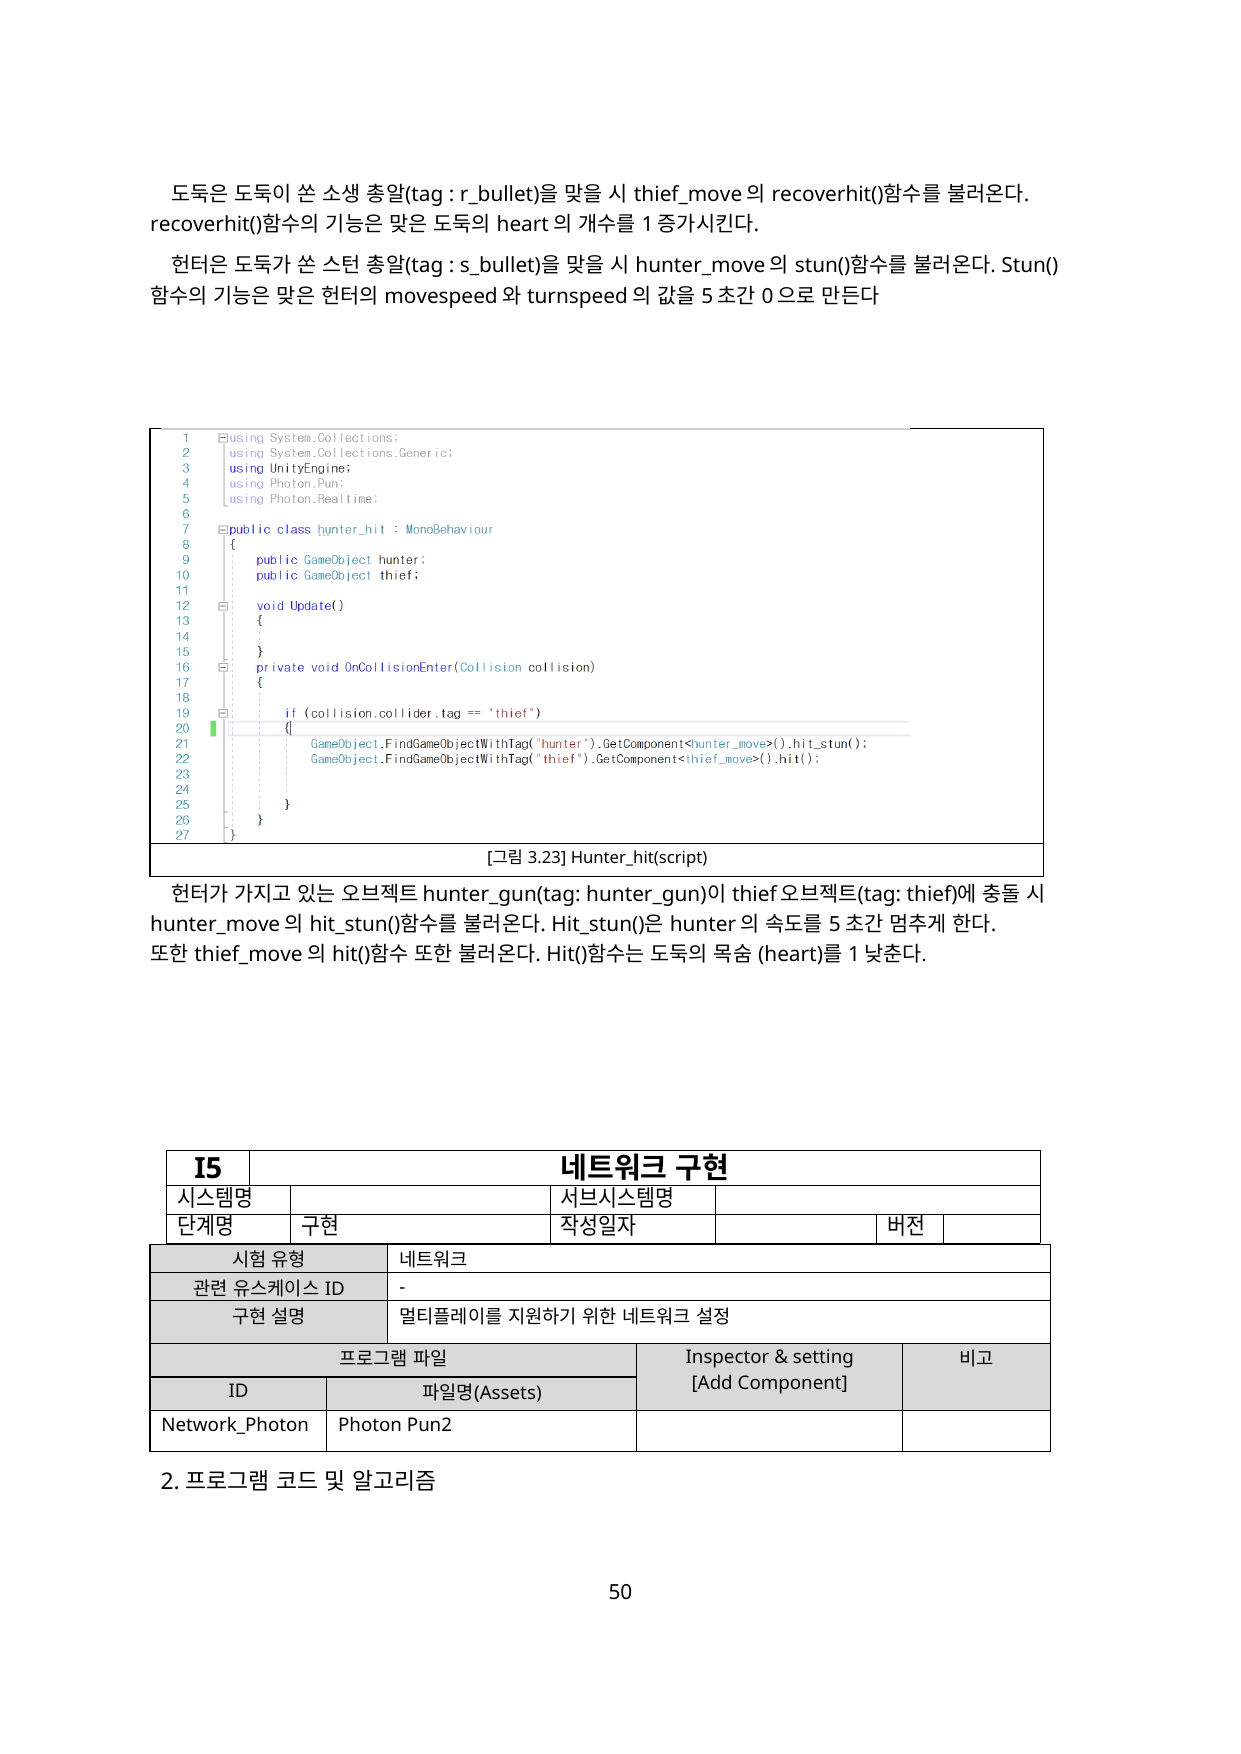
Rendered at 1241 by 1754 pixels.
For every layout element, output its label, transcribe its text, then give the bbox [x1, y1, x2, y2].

table_cell 시스템명 [167, 1186, 290, 1214]
table_cell Inspector & setting [Add Component] [637, 1344, 902, 1410]
table_cell 구현 설명 [151, 1301, 387, 1343]
table_cell 작성일자 [551, 1215, 715, 1243]
table_cell 파일명(Assets) [327, 1378, 636, 1410]
table_cell [그림 3.23] Hunter_hit(script) [151, 844, 1043, 876]
text 헌터가 가지고 있는 오브젝트hunter_gun(tag: hunter_gun)이 thief오브젝트(tag: thief)에 충돌 시 hunter_move의 hit_stun()함수를 불러온다. Hit_stun()은 hunter의 속도를 5초간 멈추게 한다. [150, 877, 1090, 937]
table_cell [716, 1186, 1040, 1214]
picture [161, 428, 910, 843]
table_header [151, 429, 161, 842]
table_header I5 [167, 1151, 249, 1185]
table_header [910, 429, 1043, 842]
table_cell Network_Photon [151, 1411, 326, 1451]
table_cell [637, 1411, 902, 1451]
table_cell Photon Pun2 [327, 1411, 636, 1451]
table_cell 단계명 [167, 1215, 290, 1243]
text 또한 thief_move의 hit()함수 또한 불러온다. Hit()함수는 도둑의 목숨 (heart)를 1낮춘다. [150, 938, 1090, 968]
table_cell [944, 1215, 1040, 1243]
table_cell 비고 [903, 1344, 1050, 1410]
text 2. 프로그램 코드 및 알고리즘 [160, 1463, 1090, 1496]
table_cell 프로그램 파일 [151, 1344, 636, 1376]
table_cell ID [151, 1378, 326, 1410]
table_cell 구현 [291, 1215, 550, 1243]
table_cell [903, 1411, 1050, 1451]
table_cell 멀티플레이를 지원하기 위한 네트워크 설정 [388, 1301, 1050, 1343]
table_header 네트워크 [388, 1245, 1050, 1272]
table_cell 관련 유스케이스 ID [151, 1273, 387, 1300]
table_header 네트워크 구현 [250, 1151, 1040, 1185]
table_cell - [388, 1273, 1050, 1300]
table_cell [716, 1215, 876, 1243]
table_header 시험 유형 [151, 1245, 387, 1272]
table_cell 버전 [877, 1215, 943, 1243]
table_cell 서브시스템명 [551, 1186, 715, 1214]
text 헌터은 도둑가 쏜 스턴 총알(tag : s_bullet)을 맞을 시 hunter_move의 stun()함수를 불러온다. Stun()함수의 기능은 맞은 헌터의 movespeed와 turnspeed의 값을 5초간 0으로 만든다 [150, 249, 1090, 309]
text 도둑은 도둑이 쏜 소생 총알(tag : r_bullet)을 맞을 시 thief_move의 recoverhit()함수를 불러온다. recoverhit()함수의 기능은 맞은 도둑의 heart의 개수를 1증가시킨다. [150, 177, 1090, 238]
table_cell [291, 1186, 550, 1214]
